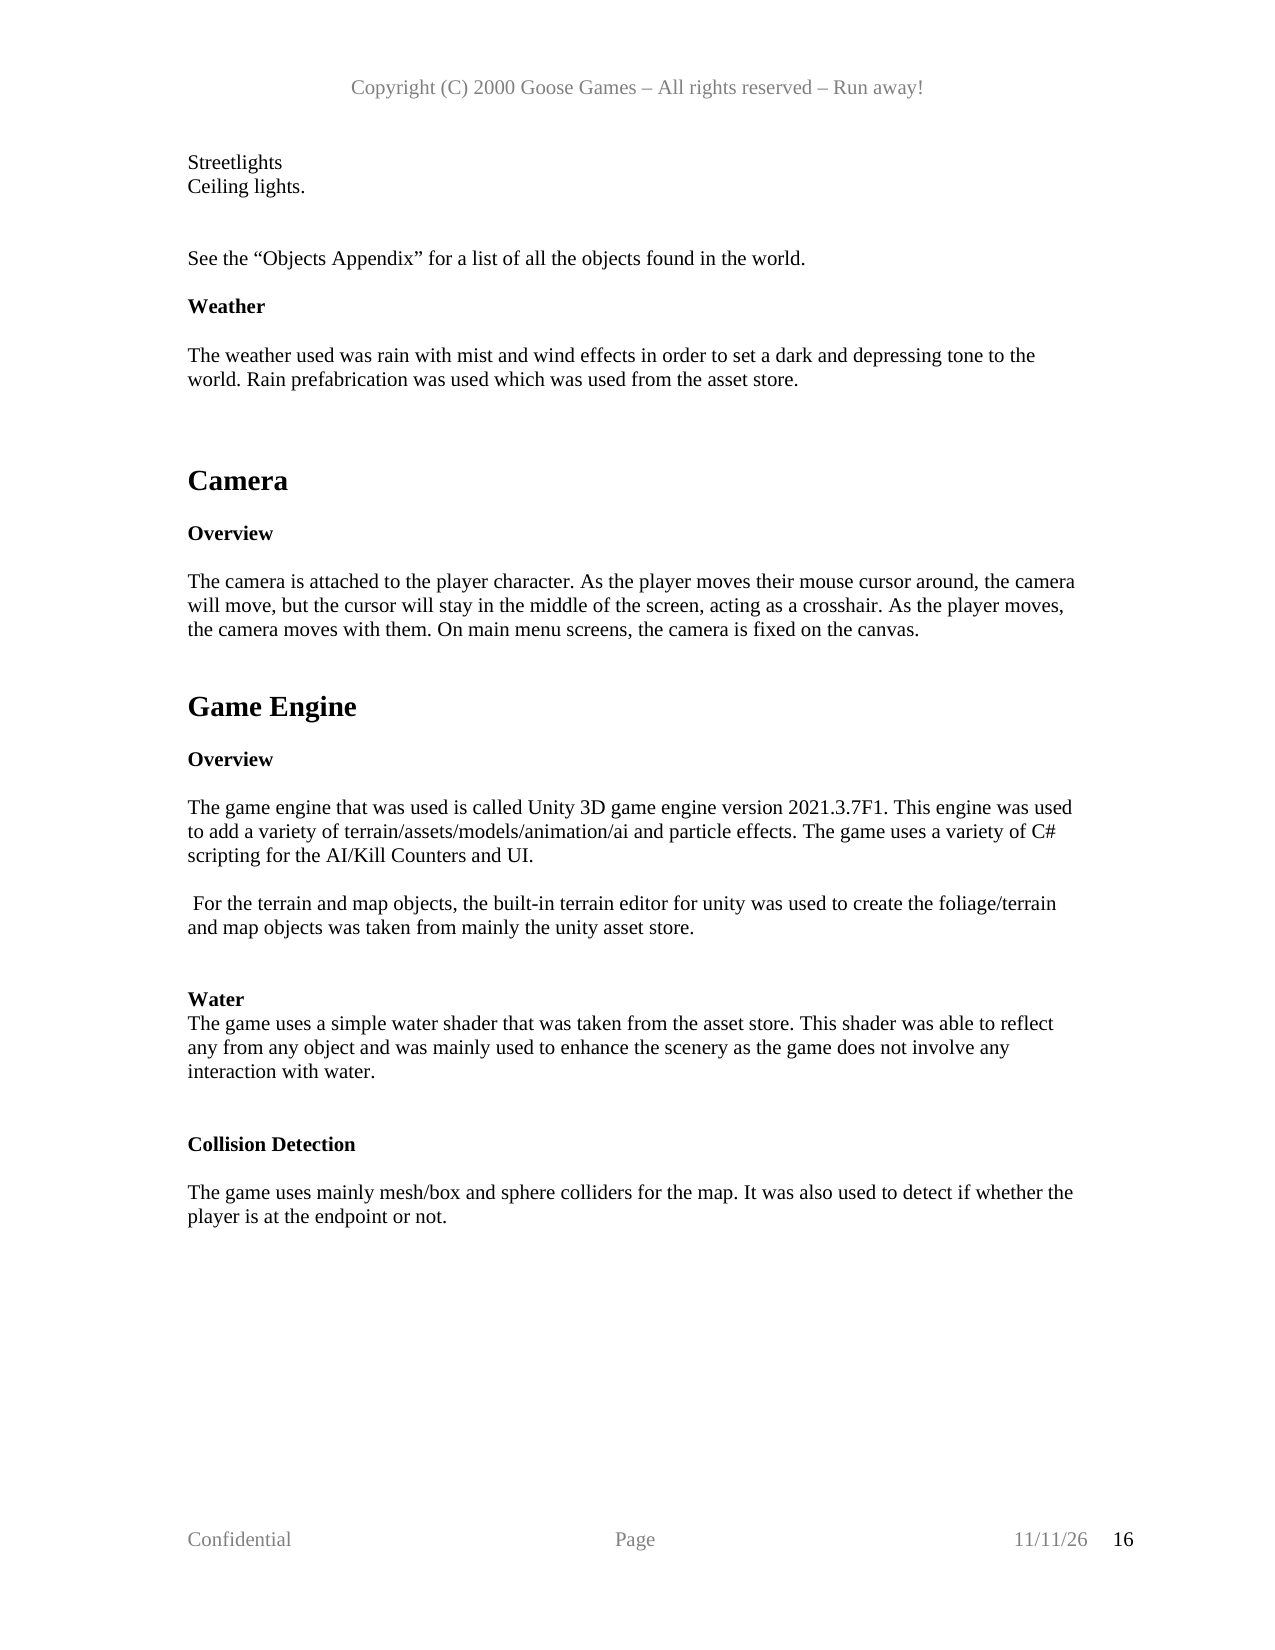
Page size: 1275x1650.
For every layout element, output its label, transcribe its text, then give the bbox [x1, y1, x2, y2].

text The camera is attached to the player character. As the player moves their mouse cursor around, the camera will move, but the cursor will stay in the middle of the screen, acting as a crosshair. As the player moves, the camera moves with them. On main menu screens, the camera is fixed on the canvas. [187, 568, 1087, 641]
text The game engine that was used is called Unity 3D game engine version 2021.3.7F1. This engine was used to add a variety of terrain/assets/models/animation/ai and particle effects. The game uses a variety of C# scripting for the AI/Kill Counters and UI. [187, 794, 1087, 867]
subtitle Game Engine [187, 689, 1087, 722]
text See the “Objects Appendix” for a list of all the objects found in the world. [187, 246, 1087, 270]
subtitle Overview [187, 746, 1087, 771]
subtitle Water [187, 987, 1087, 1011]
text The game uses a simple water shader that was taken from the asset store. This shader was able to reflect any from any object and was mainly used to enhance the scenery as the game does not involve any interaction with water. [187, 1011, 1087, 1083]
subtitle Collision Detection [187, 1131, 1087, 1156]
subtitle Camera [187, 463, 1087, 496]
subtitle Weather [187, 294, 1087, 318]
text Ceiling lights. [187, 174, 1087, 198]
text Streetlights [187, 150, 1087, 174]
text For the terrain and map objects, the built-in terrain editor for unity was used to create the foliage/terrain and map objects was taken from mainly the unity asset store. [187, 891, 1087, 939]
text The weather used was rain with mist and wind effects in order to set a dark and depressing tone to the world. Rain prefabrication was used which was used from the asset store. [187, 342, 1087, 391]
subtitle Overview [187, 520, 1087, 544]
text The game uses mainly mesh/box and sphere colliders for the map. It was also used to detect if whether the player is at the endpoint or not. [187, 1179, 1087, 1228]
